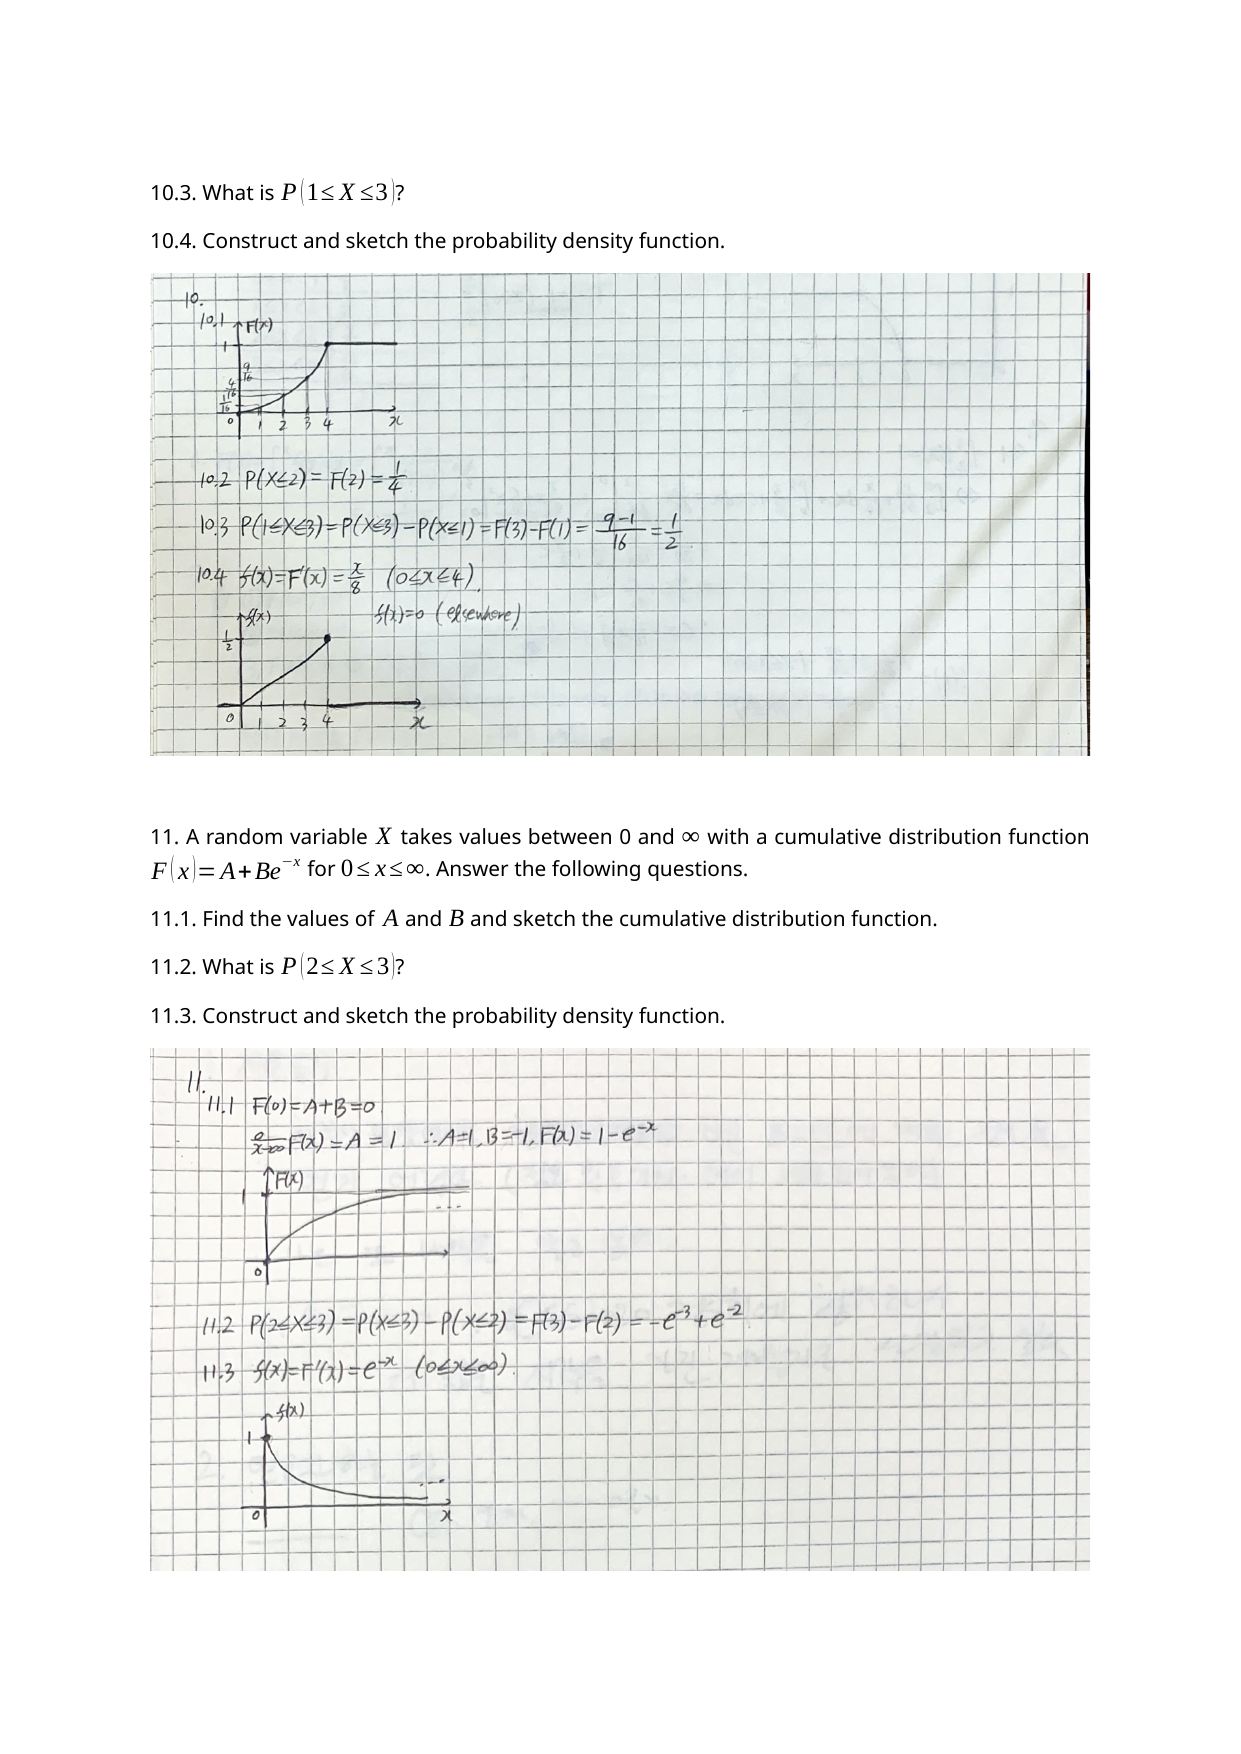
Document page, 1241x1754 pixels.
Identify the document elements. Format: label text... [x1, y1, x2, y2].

text 10.4. Construct and sketch the probability density function. [150, 227, 1090, 255]
text 10.3. What is ? [150, 177, 1090, 208]
text 11.2. What is ? [150, 951, 1090, 982]
text 11.3. Construct and sketch the probability density function. [150, 1001, 1090, 1029]
text 11.1. Find the values of and and sketch the cumulative distribution function. [150, 904, 1090, 932]
picture [150, 273, 1091, 756]
text 11. A random variable takes values between 0 and with a cumulative distribution function for . Answer the following questions. [150, 822, 1090, 885]
picture [150, 1048, 1091, 1571]
